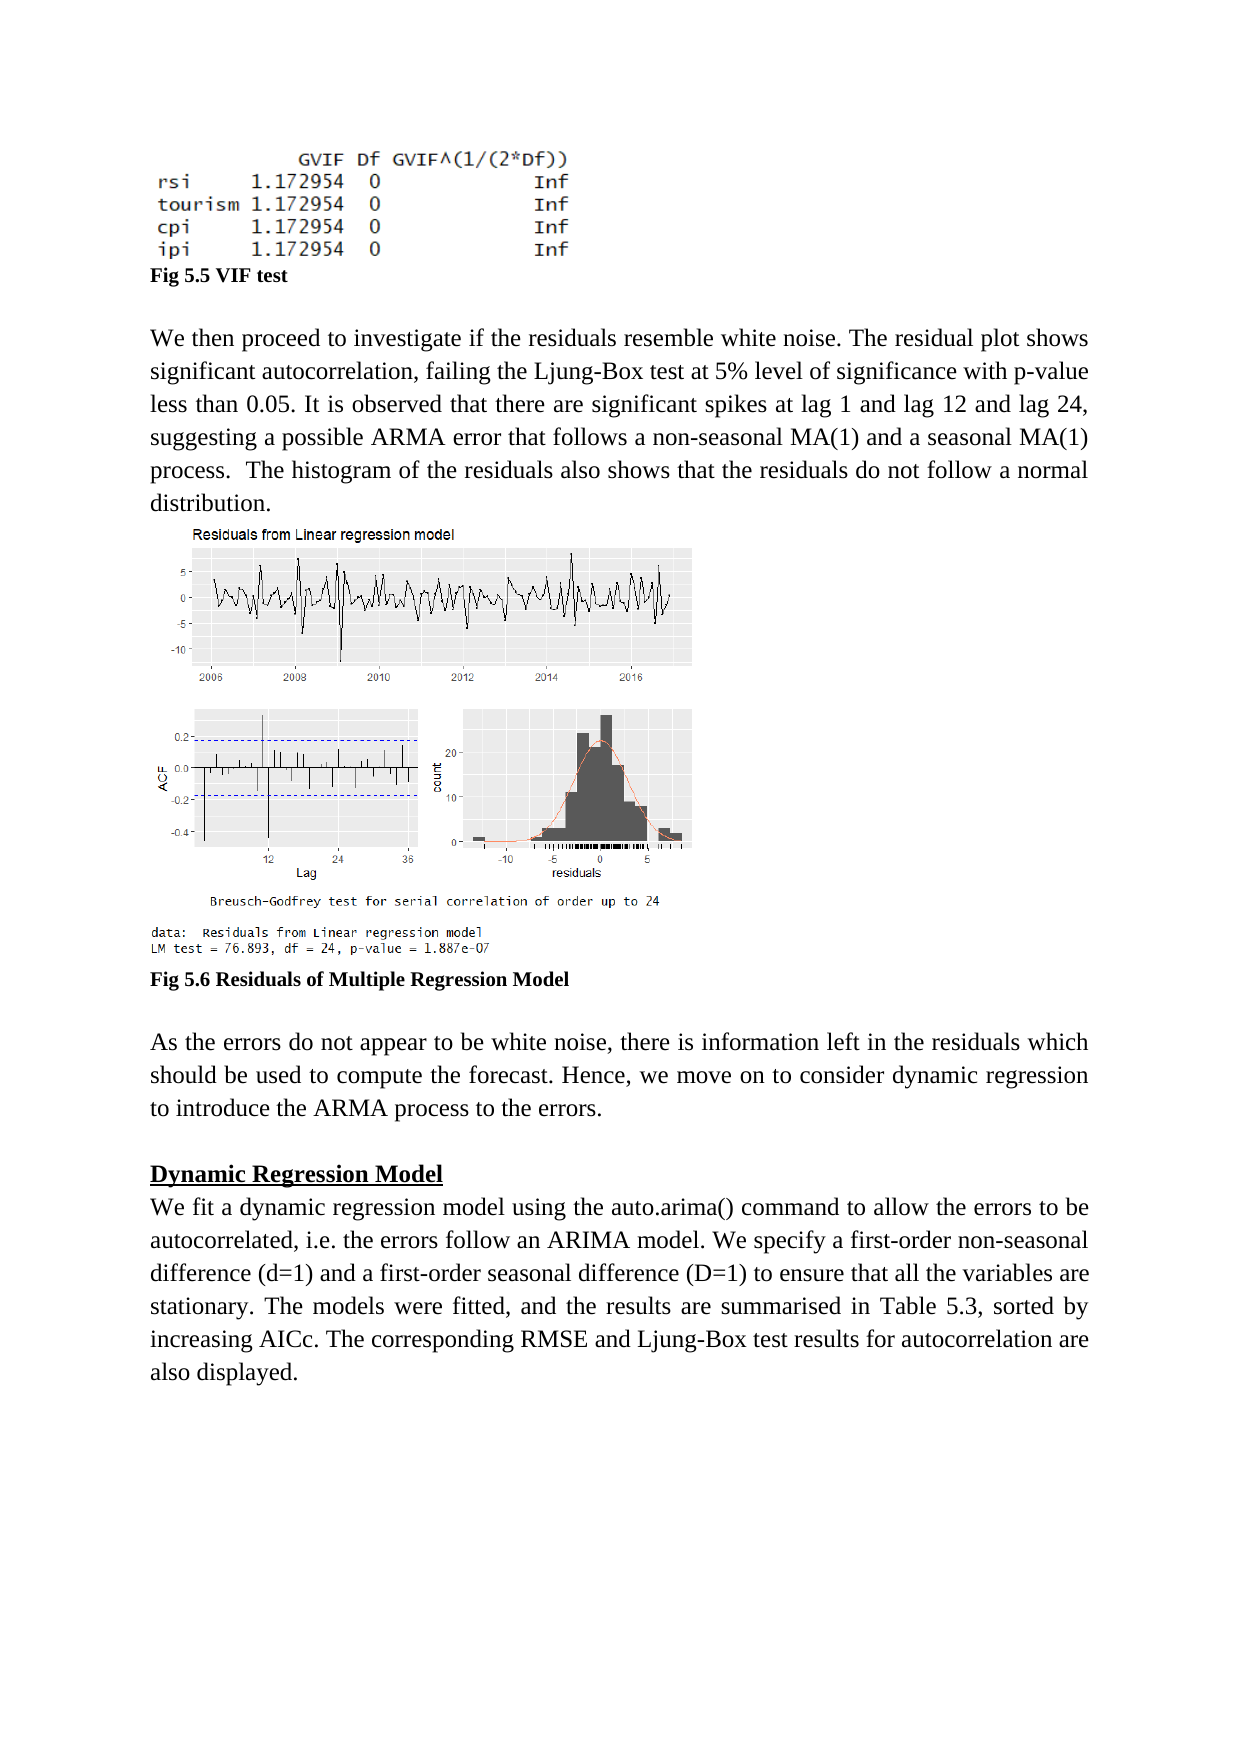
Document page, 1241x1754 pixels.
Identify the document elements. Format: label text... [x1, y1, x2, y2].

text We fit a dynamic regression model using the auto.arima() command to allow the errors to be autocorrelated, i.e. the errors follow an ARIMA model. We specify a first-order non-seasonal difference (d=1) and a first-order seasonal difference (D=1) to ensure that all the variables are stationary. The models were fitted, and the results are summarised in Table 5.3, sorted by increasing AICc. The corresponding RMSE and Ljung-Box test results for autocorrelation are also displayed. [150, 1192, 1090, 1386]
text As the errors do not appear to be white noise, there is information left in the residuals which should be used to compute the forecast. Hence, we move on to consider dynamic regression to introduce the ARMA process to the errors. [150, 1027, 1090, 1122]
picture [150, 888, 682, 963]
text We then proceed to investigate if the residuals resemble white noise. The residual plot shows significant autocorrelation, failing the Ljung-Box test at 5% level of significance with p-value less than 0.05. It is observed that there are significant spikes at lag 1 and lag 12 and lag 24, suggesting a possible ARMA error that follows a non-seasonal MA(1) and a seasonal MA(1) process. The histogram of the residuals also shows that the residuals do not follow a normal distribution. [150, 323, 1090, 517]
picture [150, 521, 698, 885]
text Dynamic Regression Model [150, 1159, 1090, 1188]
text Fig 5.5 VIF test [150, 263, 1090, 287]
text Fig 5.6 Residuals of Multiple Regression Model [150, 967, 1090, 991]
picture [150, 150, 607, 259]
